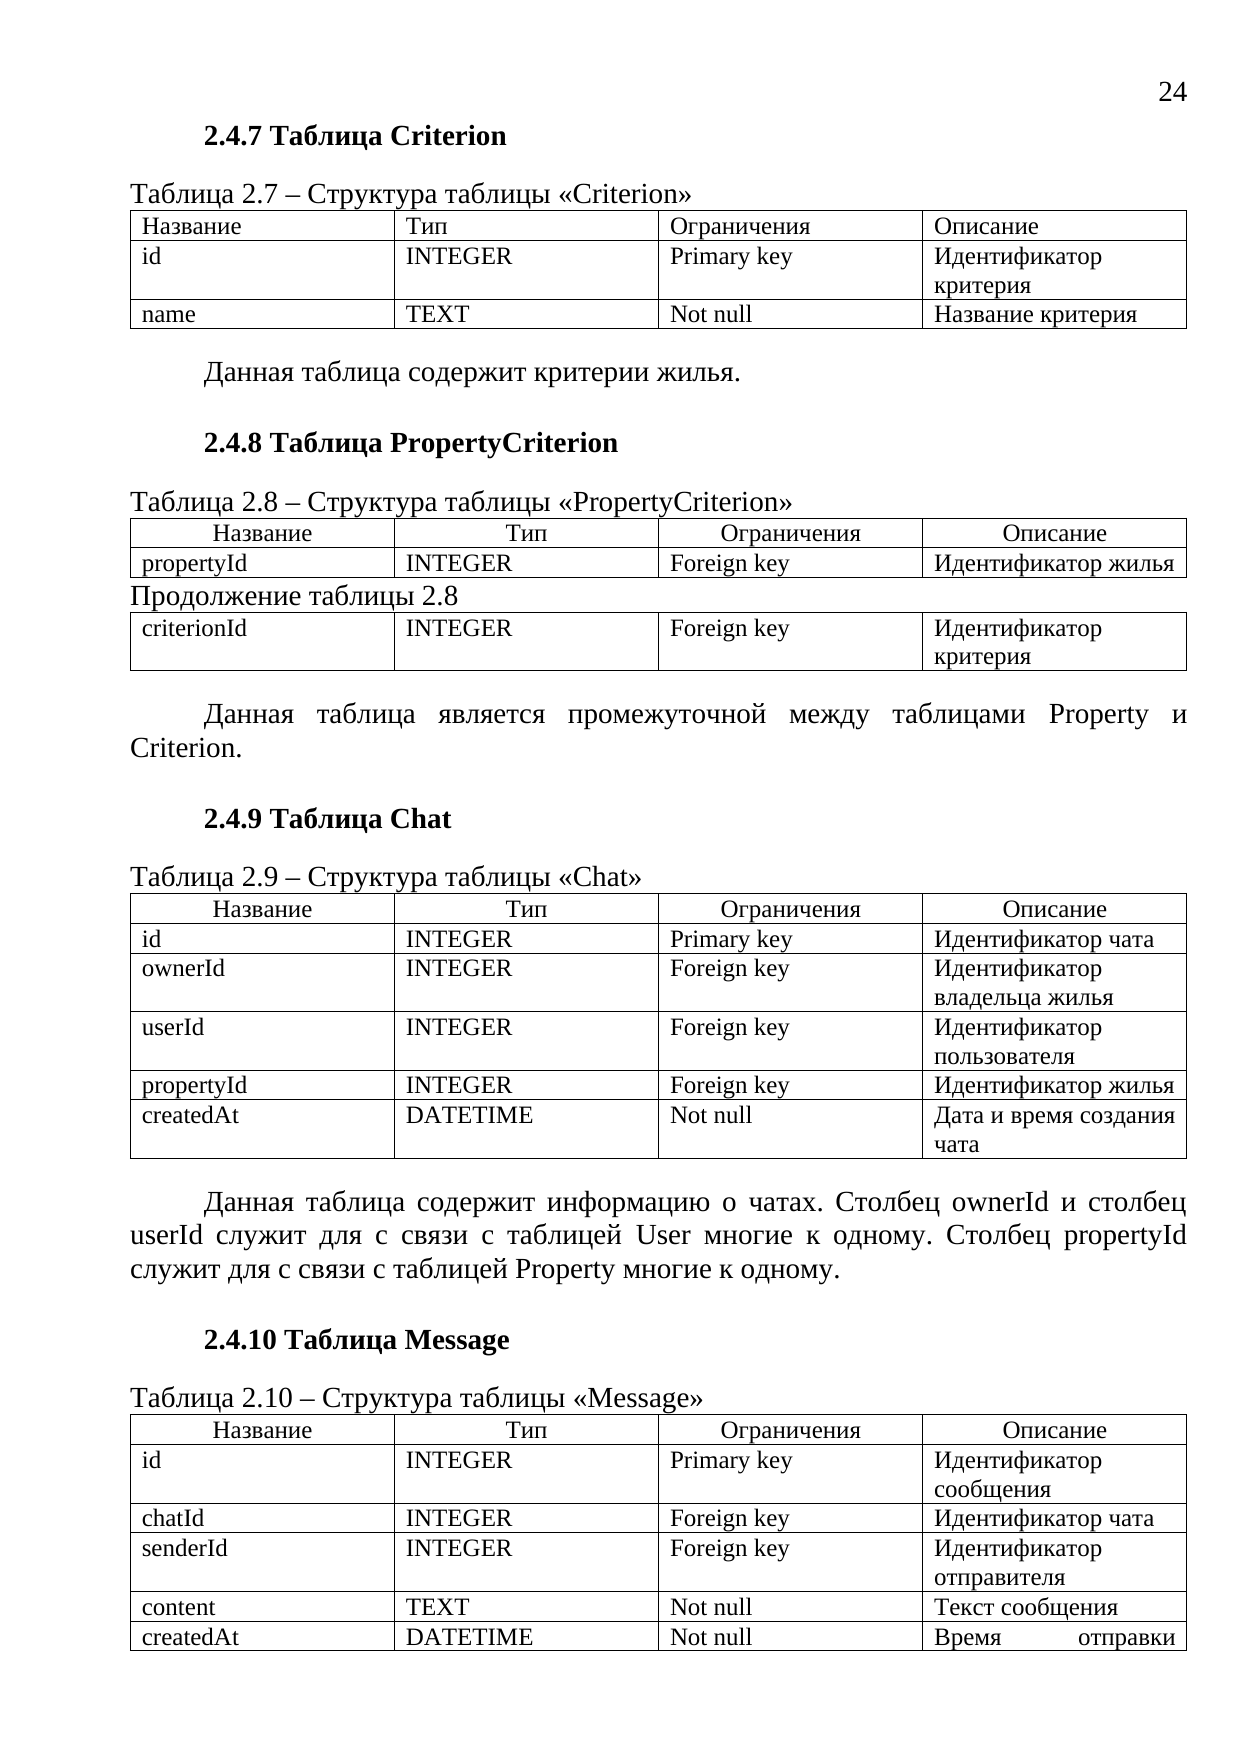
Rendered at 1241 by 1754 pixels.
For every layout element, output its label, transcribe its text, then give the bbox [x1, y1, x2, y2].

table_header Название [131, 894, 394, 923]
table_cell DATETIME [395, 1100, 658, 1158]
table_cell Foreign key [659, 1071, 922, 1099]
table_header INTEGER [395, 613, 658, 670]
table_cell Not null [659, 1100, 922, 1158]
table_cell content [131, 1592, 394, 1621]
table_header Описание [923, 1415, 1186, 1444]
table_cell Идентификатор отправителя [923, 1533, 1186, 1591]
table_cell senderId [131, 1533, 394, 1591]
table_header Тип [395, 211, 658, 240]
table_cell Дата и время создания чата [923, 1100, 1186, 1158]
table_cell Foreign key [659, 1533, 922, 1591]
table_header Ограничения [659, 894, 922, 923]
table_cell ownerId [131, 954, 394, 1011]
table_header Описание [923, 519, 1186, 547]
table_cell Идентификатор сообщения [923, 1445, 1186, 1502]
table_cell INTEGER [395, 924, 658, 952]
table_cell Название критерия [923, 300, 1186, 328]
table_cell userId [131, 1012, 394, 1069]
table_header Ограничения [659, 519, 922, 547]
table_cell propertyId [131, 1071, 394, 1099]
table_cell Not null [659, 1622, 922, 1650]
table_cell INTEGER [395, 548, 658, 577]
table_cell Foreign key [659, 1504, 922, 1532]
text Продолжение таблицы 2.8 [130, 578, 1187, 612]
table_cell DATETIME [395, 1622, 658, 1650]
text Таблица 2.7 – Структура таблицы «Criterion» [130, 177, 1187, 210]
table_cell Идентификатор чата [923, 924, 1186, 952]
table_cell INTEGER [395, 954, 658, 1011]
table_header Идентификатор критерия [923, 613, 1186, 670]
table_cell createdAt [131, 1100, 394, 1158]
table_header Тип [395, 1415, 658, 1444]
text Таблица 2.8 – Структура таблицы «PropertyCriterion» [130, 484, 1187, 517]
table_cell id [131, 924, 394, 952]
table_cell Текст сообщения [923, 1592, 1186, 1621]
table_cell INTEGER [395, 241, 658, 298]
table_header Foreign key [659, 613, 922, 670]
table_header Ограничения [659, 211, 922, 240]
table_cell Идентификатор жилья [923, 1071, 1186, 1099]
table_cell Идентификатор чата [923, 1504, 1186, 1532]
table_cell Foreign key [659, 954, 922, 1011]
text Данная таблица является промежуточной между таблицами Property и Criterion. [130, 696, 1187, 763]
table_header Название [131, 1415, 394, 1444]
table_cell Primary key [659, 924, 922, 952]
text Данная таблица содержит критерии жилья. [130, 354, 1187, 388]
table_header Описание [923, 211, 1186, 240]
list Таблица Message [130, 1322, 1187, 1356]
table_cell TEXT [395, 300, 658, 328]
table_cell Идентификатор владельца жилья [923, 954, 1186, 1011]
table_cell id [131, 1445, 394, 1502]
table_header Описание [923, 894, 1186, 923]
table_cell Not null [659, 1592, 922, 1621]
table_cell Foreign key [659, 548, 922, 577]
table_cell INTEGER [395, 1012, 658, 1069]
list Таблица Criterion [130, 118, 1187, 152]
table_cell chatId [131, 1504, 394, 1532]
text Таблица 2.10 – Структура таблицы «Message» [130, 1381, 1187, 1414]
text Данная таблица содержит информацию о чатах. Столбец ownerId и столбец userId служит для с связи с таблицей User многие к одному. Столбец propertyId служит для с связи с таблицей Property многие к одному. [130, 1184, 1187, 1284]
list Таблица PropertyCriterion [130, 425, 1187, 459]
text Таблица 2.9 – Структура таблицы «Chat» [130, 859, 1187, 893]
table_cell Foreign key [659, 1012, 922, 1069]
table_cell INTEGER [395, 1533, 658, 1591]
table_cell Идентификатор пользователя [923, 1012, 1186, 1069]
table_cell Идентификатор критерия [923, 241, 1186, 298]
list Таблица Chat [130, 801, 1187, 834]
table_cell Not null [659, 300, 922, 328]
table_header criterionId [131, 613, 394, 670]
table_cell name [131, 300, 394, 328]
table_cell Primary key [659, 241, 922, 298]
table_header Название [131, 211, 394, 240]
table_cell INTEGER [395, 1071, 658, 1099]
table_cell INTEGER [395, 1504, 658, 1532]
table_cell INTEGER [395, 1445, 658, 1502]
table_cell Primary key [659, 1445, 922, 1502]
table_header Название [131, 519, 394, 547]
table_cell propertyId [131, 548, 394, 577]
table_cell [923, 1622, 1186, 1650]
table_cell TEXT [395, 1592, 658, 1621]
table_header Тип [395, 519, 658, 547]
table_header Тип [395, 894, 658, 923]
table_cell createdAt [131, 1622, 394, 1650]
table_header Ограничения [659, 1415, 922, 1444]
table_cell id [131, 241, 394, 298]
table_cell Идентификатор жилья [923, 548, 1186, 577]
